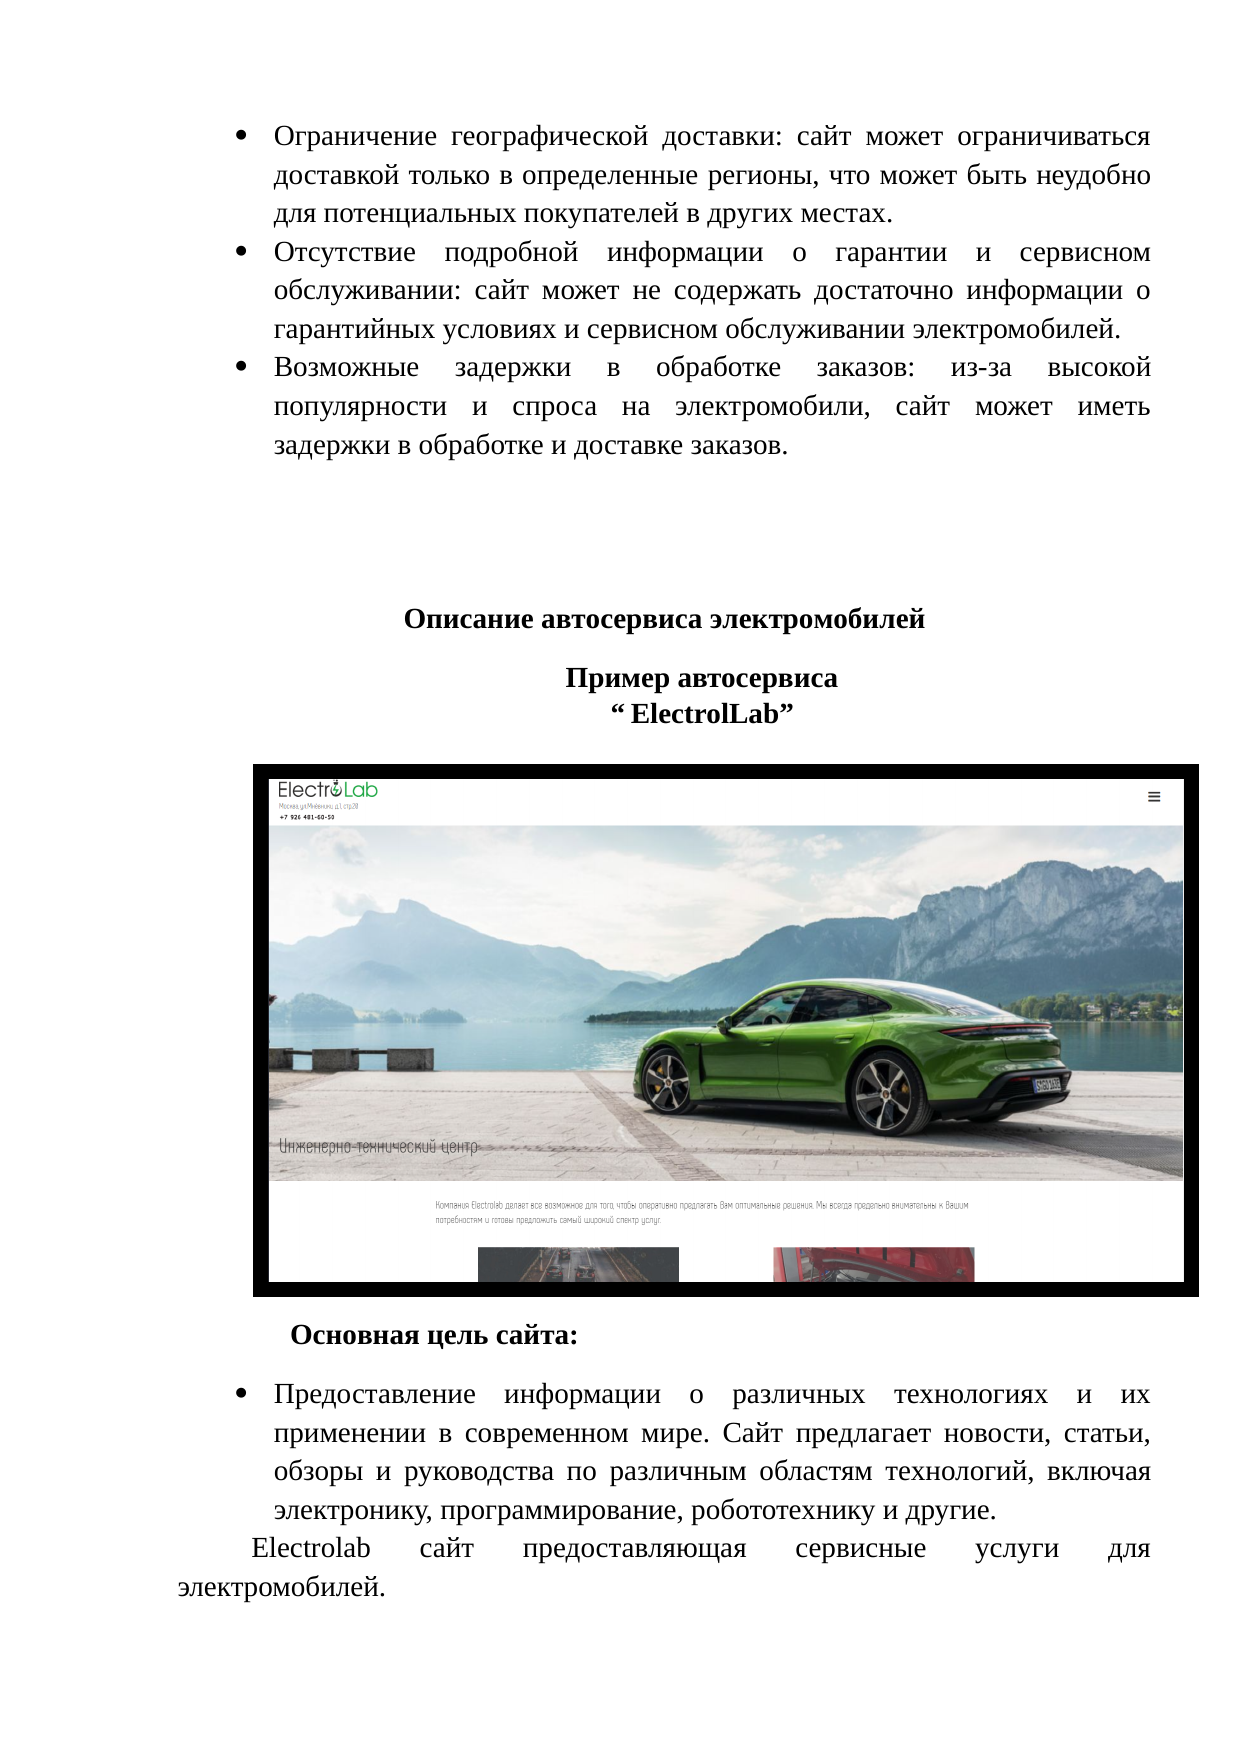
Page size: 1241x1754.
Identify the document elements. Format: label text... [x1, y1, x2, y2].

text Основная цель сайта: [290, 1317, 1152, 1350]
list Возможные задержки в обработке заказов: из-за высокой популярности и спроса на электромобили, сайт может иметь задержки в обработке и доставке заказов. [236, 349, 1152, 460]
list “ ElectrolLab” [252, 696, 1152, 730]
list Отсутствие подробной информации о гарантии и сервисном обслуживании: сайт может не содержать достаточно информации о гарантийных условиях и сервисном обслуживании электромобилей. [236, 234, 1152, 344]
text Описание автосервиса электромобилей [177, 601, 1152, 634]
list Electrolab сайт предоставляющая сервисные услуги для электромобилей. [177, 1530, 1152, 1602]
list Предоставление информации о различных технологиях и их применении в современном мире. Сайт предлагает новости, статьи, обзоры и руководства по различным областям технологий, включая электронику, программирование, робототехнику и другие. [236, 1376, 1152, 1525]
list Пример автосервиса [252, 660, 1152, 694]
picture [268, 779, 1184, 1282]
list Ограничение географической доставки: сайт может ограничиваться доставкой только в определенные регионы, что может быть неудобно для потенциальных покупателей в других местах. [236, 118, 1152, 229]
